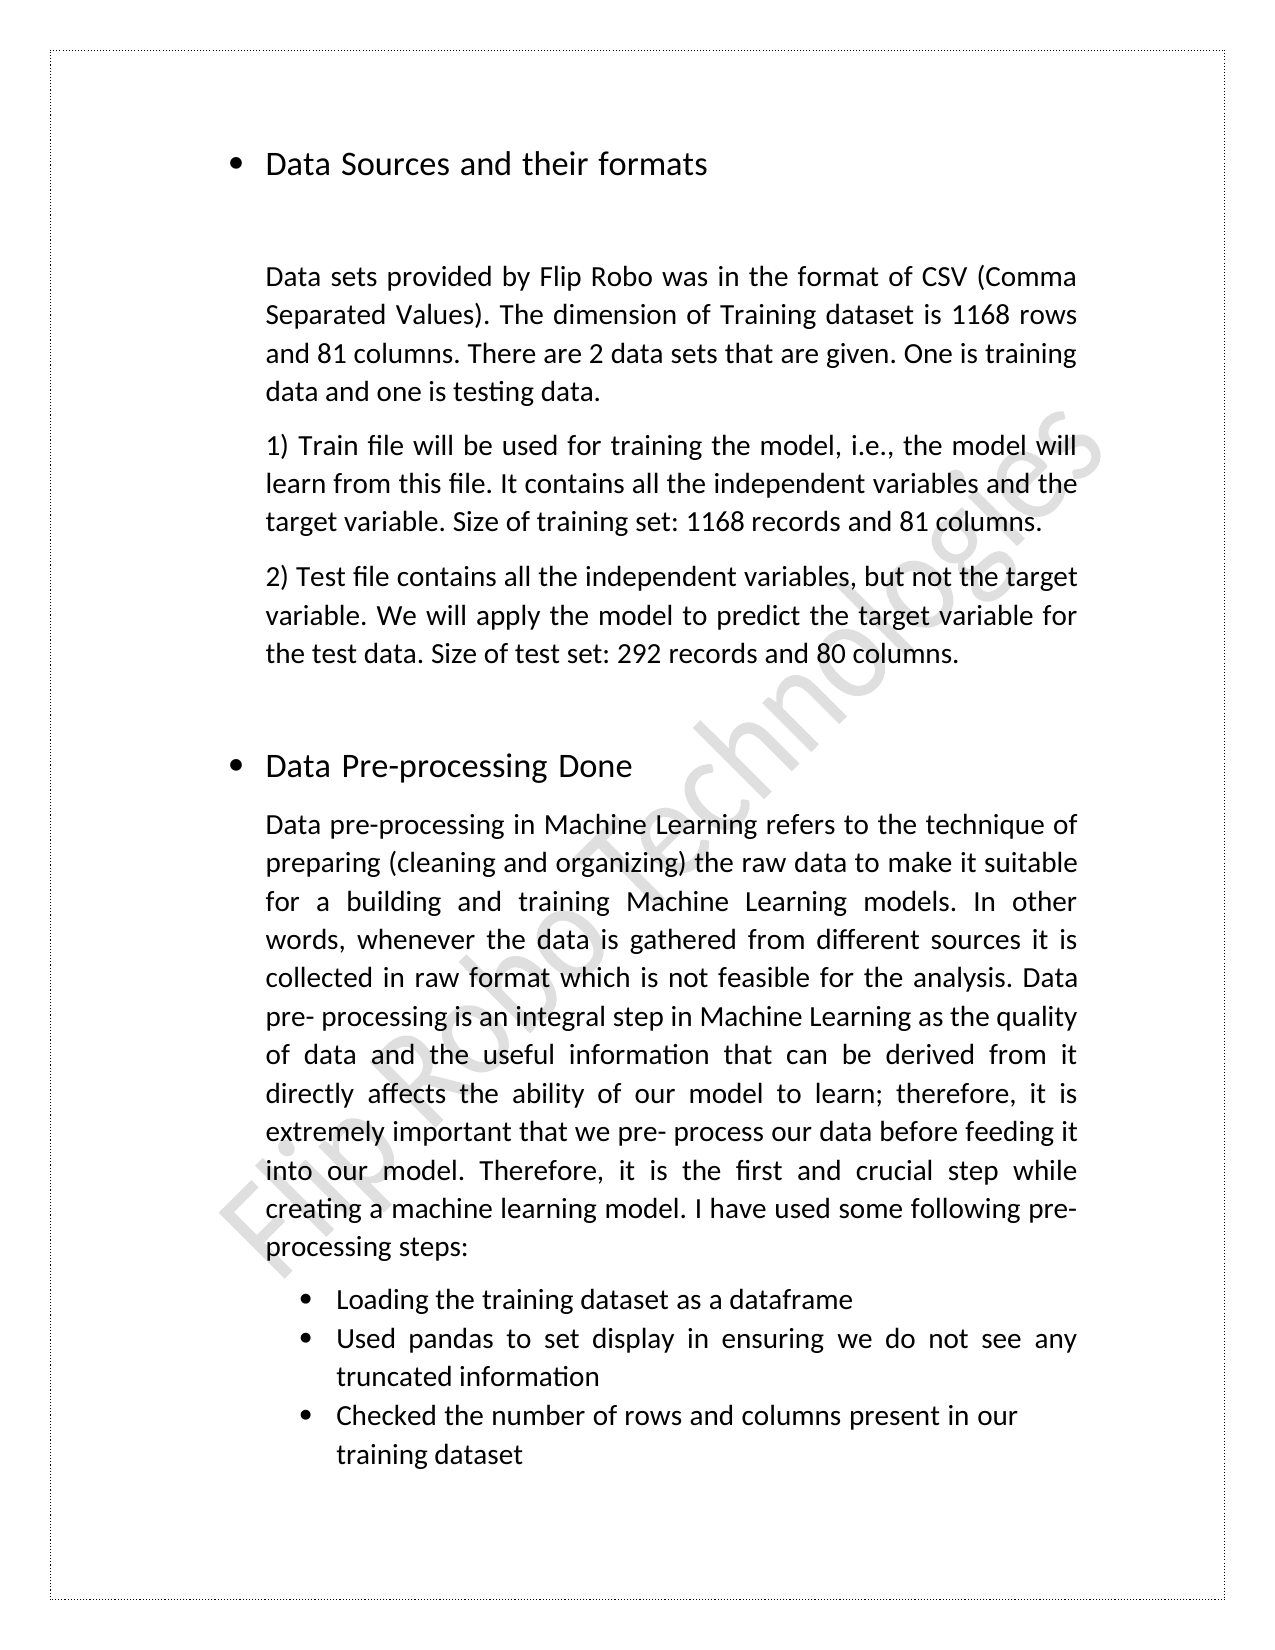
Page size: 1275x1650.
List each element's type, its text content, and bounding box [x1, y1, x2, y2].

subtitle Data Pre-processing Done [230, 744, 1161, 786]
list Used pandas to set display in ensuring we do not see any truncated information [301, 1320, 1078, 1394]
subtitle Data Sources and their formats [230, 142, 1161, 184]
text Data pre-processing in Machine Learning refers to the technique of preparing (cleaning and organizing) the raw data to make it suitable for a building and training Machine Learning models. In other words, whenever the data is gathered from different sources it is collected in raw format which is not feasible for the analysis. Data pre- processing is an integral step in Machine Learning as the quality of data and the useful information that can be derived from it directly affects the ability of our model to learn; therefore, it is extremely important that we pre- process our data before feeding it into our model. Therefore, it is the first and crucial step while creating a machine learning model. I have used some following pre-processing steps: [265, 806, 1079, 1264]
list Train file will be used for training the model, i.e., the model will learn from this file. It contains all the independent variables and the target variable. Size of training set: 1168 records and 81 columns. [265, 427, 1078, 539]
text Data sets provided by Flip Robo was in the format of CSV (Comma Separated Values). The dimension of Training dataset is 1168 rows and 81 columns. There are 2 data sets that are given. One is training data and one is testing data. [265, 258, 1079, 409]
list Checked the number of rows and columns present in our training dataset [301, 1397, 1078, 1471]
list Test file contains all the independent variables, but not the target variable. We will apply the model to predict the target variable for the test data. Size of test set: 292 records and 80 columns. [265, 558, 1078, 671]
list Loading the training dataset as a dataframe [301, 1281, 1161, 1317]
